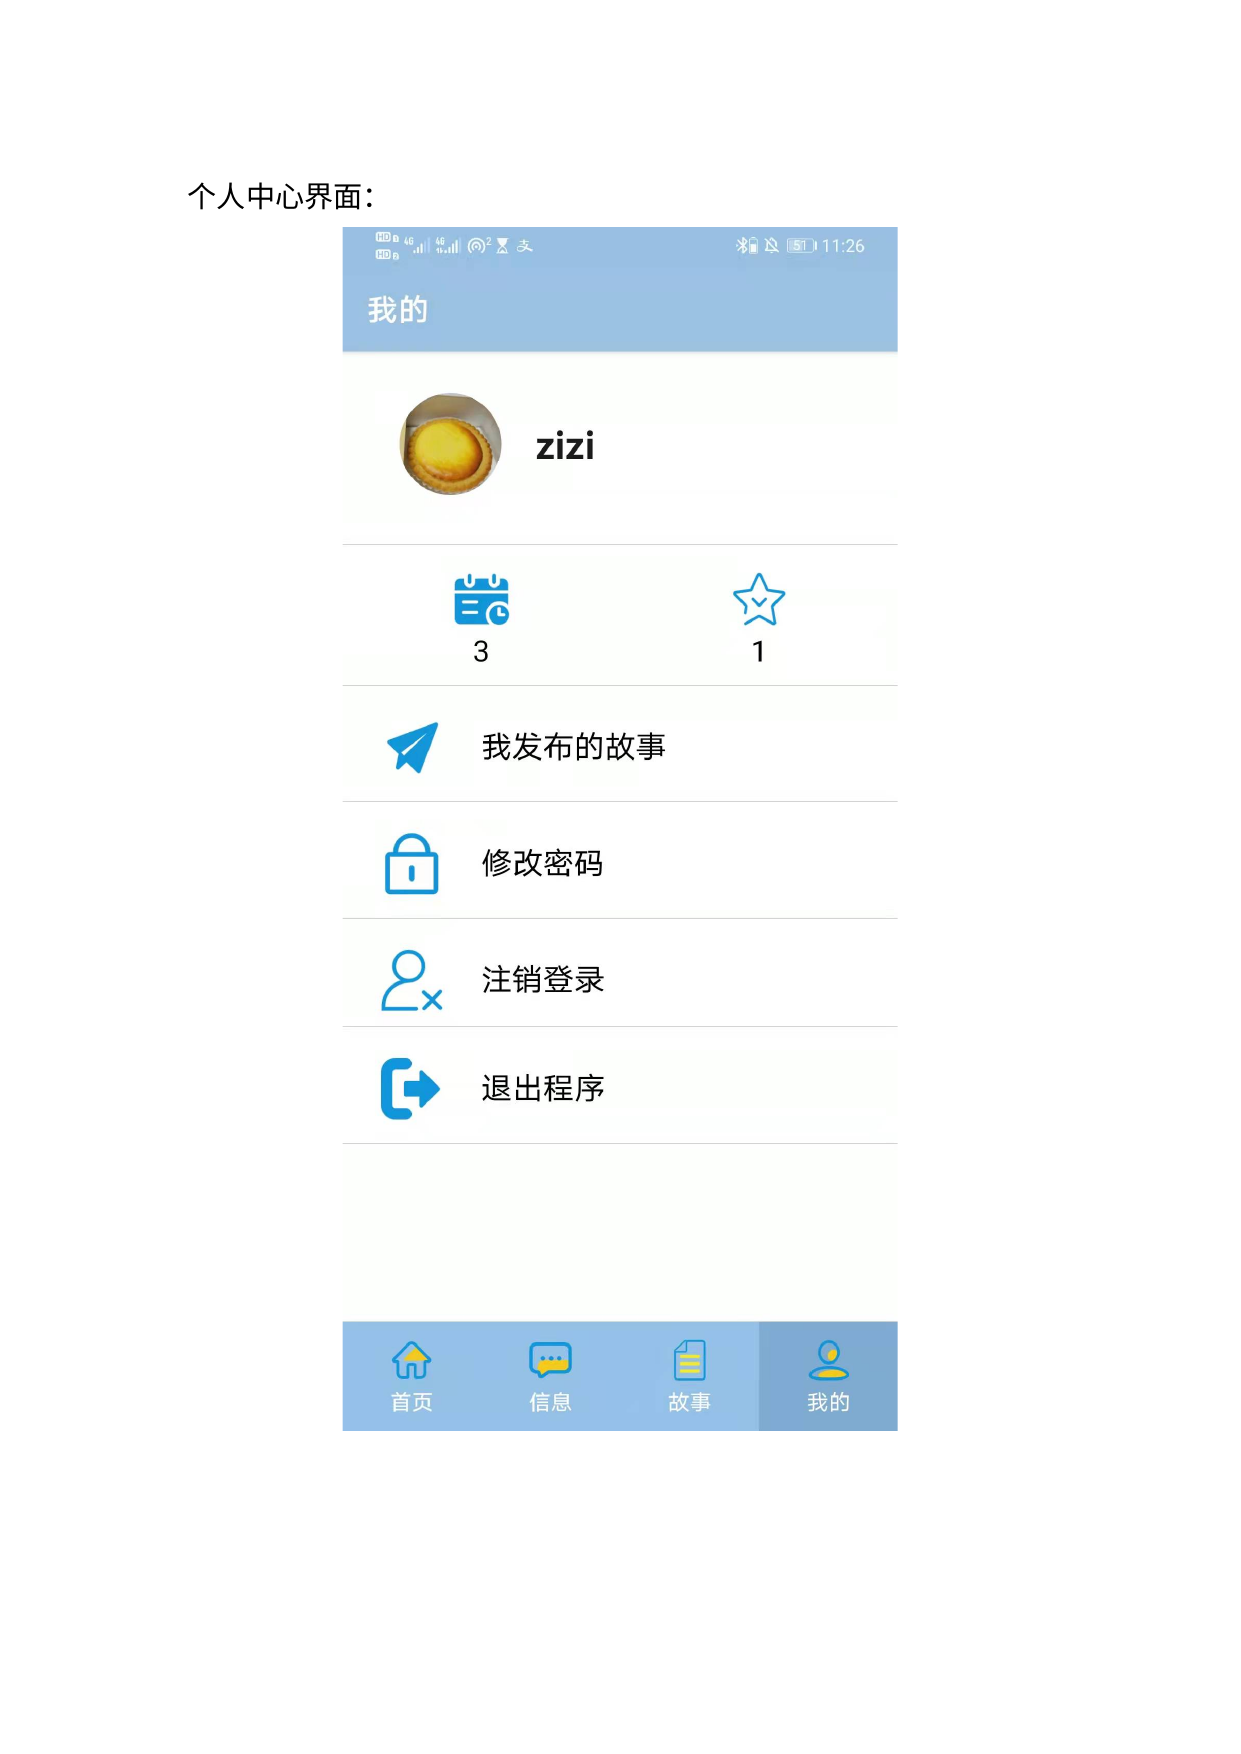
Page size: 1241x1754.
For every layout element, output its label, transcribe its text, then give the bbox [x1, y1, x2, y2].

text 个人中心界面： [187, 162, 1053, 227]
picture [342, 227, 898, 1431]
